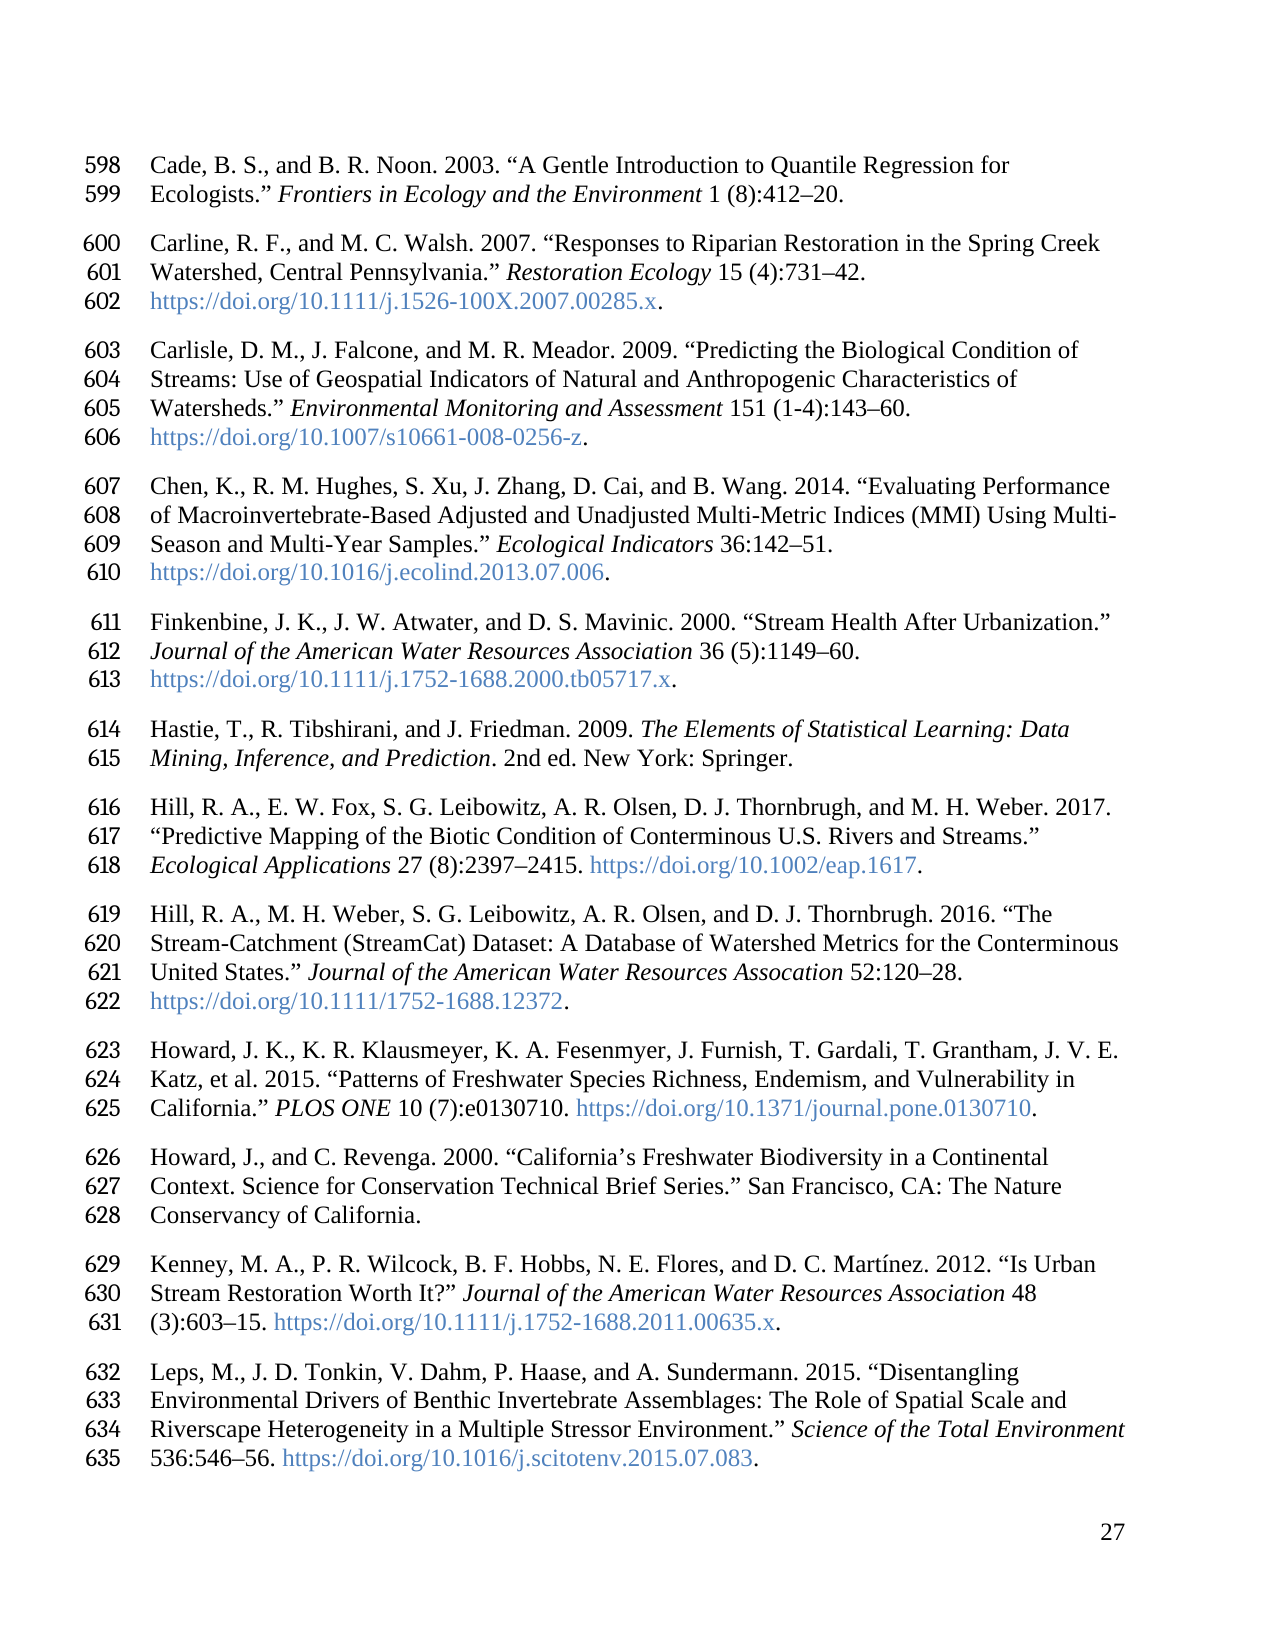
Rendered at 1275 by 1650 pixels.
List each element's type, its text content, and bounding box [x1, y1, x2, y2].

text Hill, R. A., E. W. Fox, S. G. Leibowitz, A. R. Olsen, D. J. Thornbrugh, and M. H. Weber. 2017. “Predictive Mapping of the Biotic Condition of Conterminous U.S. Rivers and Streams.” Ecological Applications 27 (8):2397–2415. https://doi.org/10.1002/eap.1617. [150, 792, 1125, 879]
text Chen, K., R. M. Hughes, S. Xu, J. Zhang, D. Cai, and B. Wang. 2014. “Evaluating Performance of Macroinvertebrate-Based Adjusted and Unadjusted Multi-Metric Indices (MMI) Using Multi-Season and Multi-Year Samples.” Ecological Indicators 36:142–51. https://doi.org/10.1016/j.ecolind.2013.07.006. [150, 471, 1125, 586]
text Cade, B. S., and B. R. Noon. 2003. “A Gentle Introduction to Quantile Regression for Ecologists.” Frontiers in Ecology and the Environment 1 (8):412–20. [150, 150, 1125, 207]
text Howard, J. K., K. R. Klausmeyer, K. A. Fesenmyer, J. Furnish, T. Gardali, T. Grantham, J. V. E. Katz, et al. 2015. “Patterns of Freshwater Species Richness, Endemism, and Vulnerability in California.” PLOS ONE 10 (7):e0130710. https://doi.org/10.1371/journal.pone.0130710. [150, 1035, 1125, 1122]
text Kenney, M. A., P. R. Wilcock, B. F. Hobbs, N. E. Flores, and D. C. Martínez. 2012. “Is Urban Stream Restoration Worth It?” Journal of the American Water Resources Association 48 (3):603–15. https://doi.org/10.1111/j.1752-1688.2011.00635.x. [150, 1249, 1125, 1336]
text Leps, M., J. D. Tonkin, V. Dahm, P. Haase, and A. Sundermann. 2015. “Disentangling Environmental Drivers of Benthic Invertebrate Assemblages: The Role of Spatial Scale and Riverscape Heterogeneity in a Multiple Stressor Environment.” Science of the Total Environment 536:546–56. https://doi.org/10.1016/j.scitotenv.2015.07.083. [150, 1357, 1125, 1472]
text Howard, J., and C. Revenga. 2000. “California’s Freshwater Biodiversity in a Continental Context. Science for Conservation Technical Brief Series.” San Francisco, CA: The Nature Conservancy of California. [150, 1142, 1125, 1229]
text Hastie, T., R. Tibshirani, and J. Friedman. 2009. The Elements of Statistical Learning: Data Mining, Inference, and Prediction. 2nd ed. New York: Springer. [150, 714, 1125, 772]
text Carlisle, D. M., J. Falcone, and M. R. Meador. 2009. “Predicting the Biological Condition of Streams: Use of Geospatial Indicators of Natural and Anthropogenic Characteristics of Watersheds.” Environmental Monitoring and Assessment 151 (1-4):143–60. https://doi.org/10.1007/s10661-008-0256-z. [150, 335, 1125, 450]
text Hill, R. A., M. H. Weber, S. G. Leibowitz, A. R. Olsen, and D. J. Thornbrugh. 2016. “The Stream-Catchment (StreamCat) Dataset: A Database of Watershed Metrics for the Conterminous United States.” Journal of the American Water Resources Assocation 52:120–28. https://doi.org/10.1111/1752-1688.12372. [150, 899, 1125, 1014]
text Carline, R. F., and M. C. Walsh. 2007. “Responses to Riparian Restoration in the Spring Creek Watershed, Central Pennsylvania.” Restoration Ecology 15 (4):731–42. https://doi.org/10.1111/j.1526-100X.2007.00285.x. [150, 228, 1125, 314]
text Finkenbine, J. K., J. W. Atwater, and D. S. Mavinic. 2000. “Stream Health After Urbanization.” Journal of the American Water Resources Association 36 (5):1149–60. https://doi.org/10.1111/j.1752-1688.2000.tb05717.x. [150, 607, 1125, 693]
